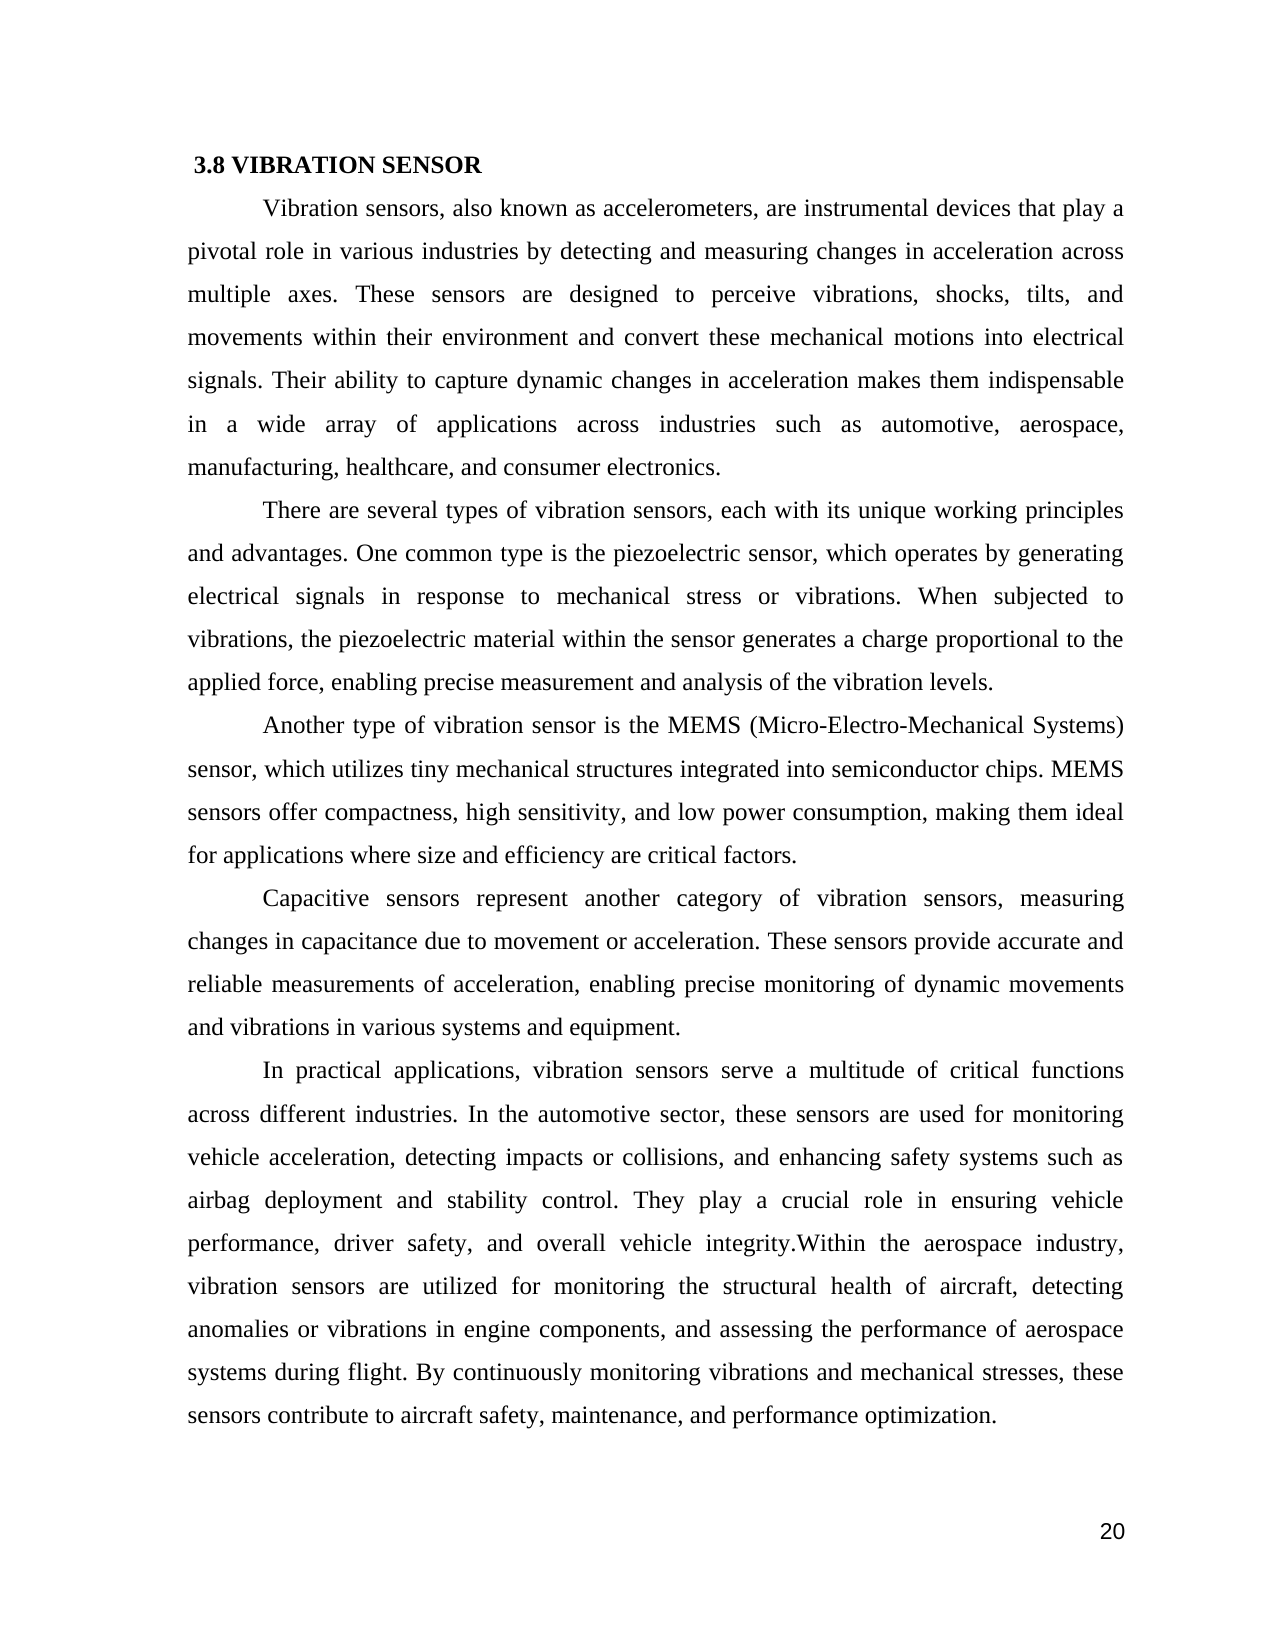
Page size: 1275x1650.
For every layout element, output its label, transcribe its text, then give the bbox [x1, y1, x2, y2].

text There are several types of vibration sensors, each with its unique working principles and advantages. One common type is the piezoelectric sensor, which operates by generating electrical signals in response to mechanical stress or vibrations. When subjected to vibrations, the piezoelectric material within the sensor generates a charge proportional to the applied force, enabling precise measurement and analysis of the vibration levels. [187, 495, 1125, 696]
text Vibration sensors, also known as accelerometers, are instrumental devices that play a pivotal role in various industries by detecting and measuring changes in acceleration across multiple axes. These sensors are designed to perceive vibrations, shocks, tilts, and movements within their environment and convert these mechanical motions into electrical signals. Their ability to capture dynamic changes in acceleration makes them indispensable in a wide array of applications across industries such as automotive, aerospace, manufacturing, healthcare, and consumer electronics. [187, 193, 1125, 481]
text In practical applications, vibration sensors serve a multitude of critical functions across different industries. In the automotive sector, these sensors are used for monitoring vehicle acceleration, detecting impacts or collisions, and enhancing safety systems such as airbag deployment and stability control. They play a crucial role in ensuring vehicle performance, driver safety, and overall vehicle integrity.Within the aerospace industry, vibration sensors are utilized for monitoring the structural health of aircraft, detecting anomalies or vibrations in engine components, and assessing the performance of aerospace systems during flight. By continuously monitoring vibrations and mechanical stresses, these sensors contribute to aircraft safety, maintenance, and performance optimization. [187, 1056, 1125, 1429]
text 3.8 VIBRATION SENSOR [187, 150, 1125, 179]
text Capacitive sensors represent another category of vibration sensors, measuring changes in capacitance due to movement or acceleration. These sensors provide accurate and reliable measurements of acceleration, enabling precise monitoring of dynamic movements and vibrations in various systems and equipment. [187, 883, 1125, 1041]
text Another type of vibration sensor is the MEMS (Micro-Electro-Mechanical Systems) sensor, which utilizes tiny mechanical structures integrated into semiconductor chips. MEMS sensors offer compactness, high sensitivity, and low power consumption, making them ideal for applications where size and efficiency are critical factors. [187, 711, 1125, 869]
